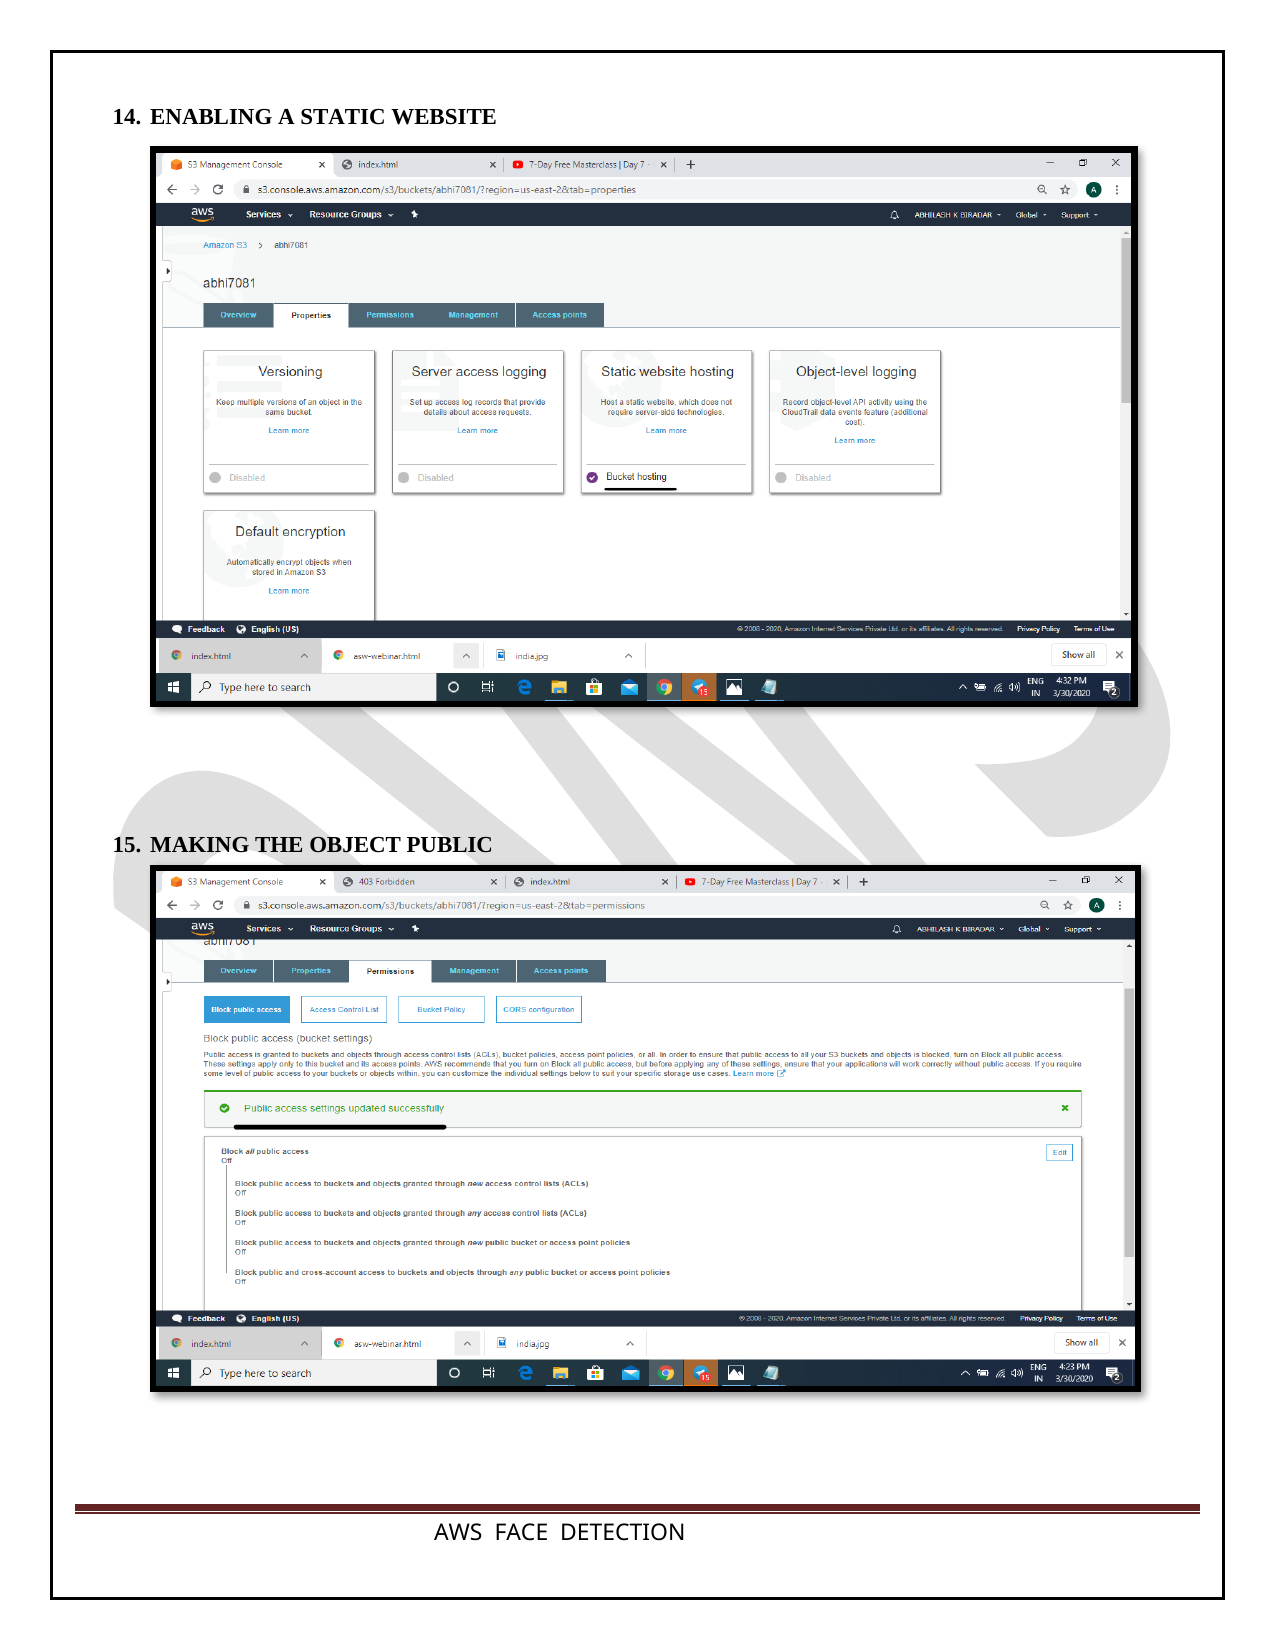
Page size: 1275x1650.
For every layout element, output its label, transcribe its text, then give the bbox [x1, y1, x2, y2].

picture [156, 153, 1131, 701]
picture [156, 871, 1135, 1386]
list MAKING THE OBJECT PUBLIC [112, 831, 1200, 858]
